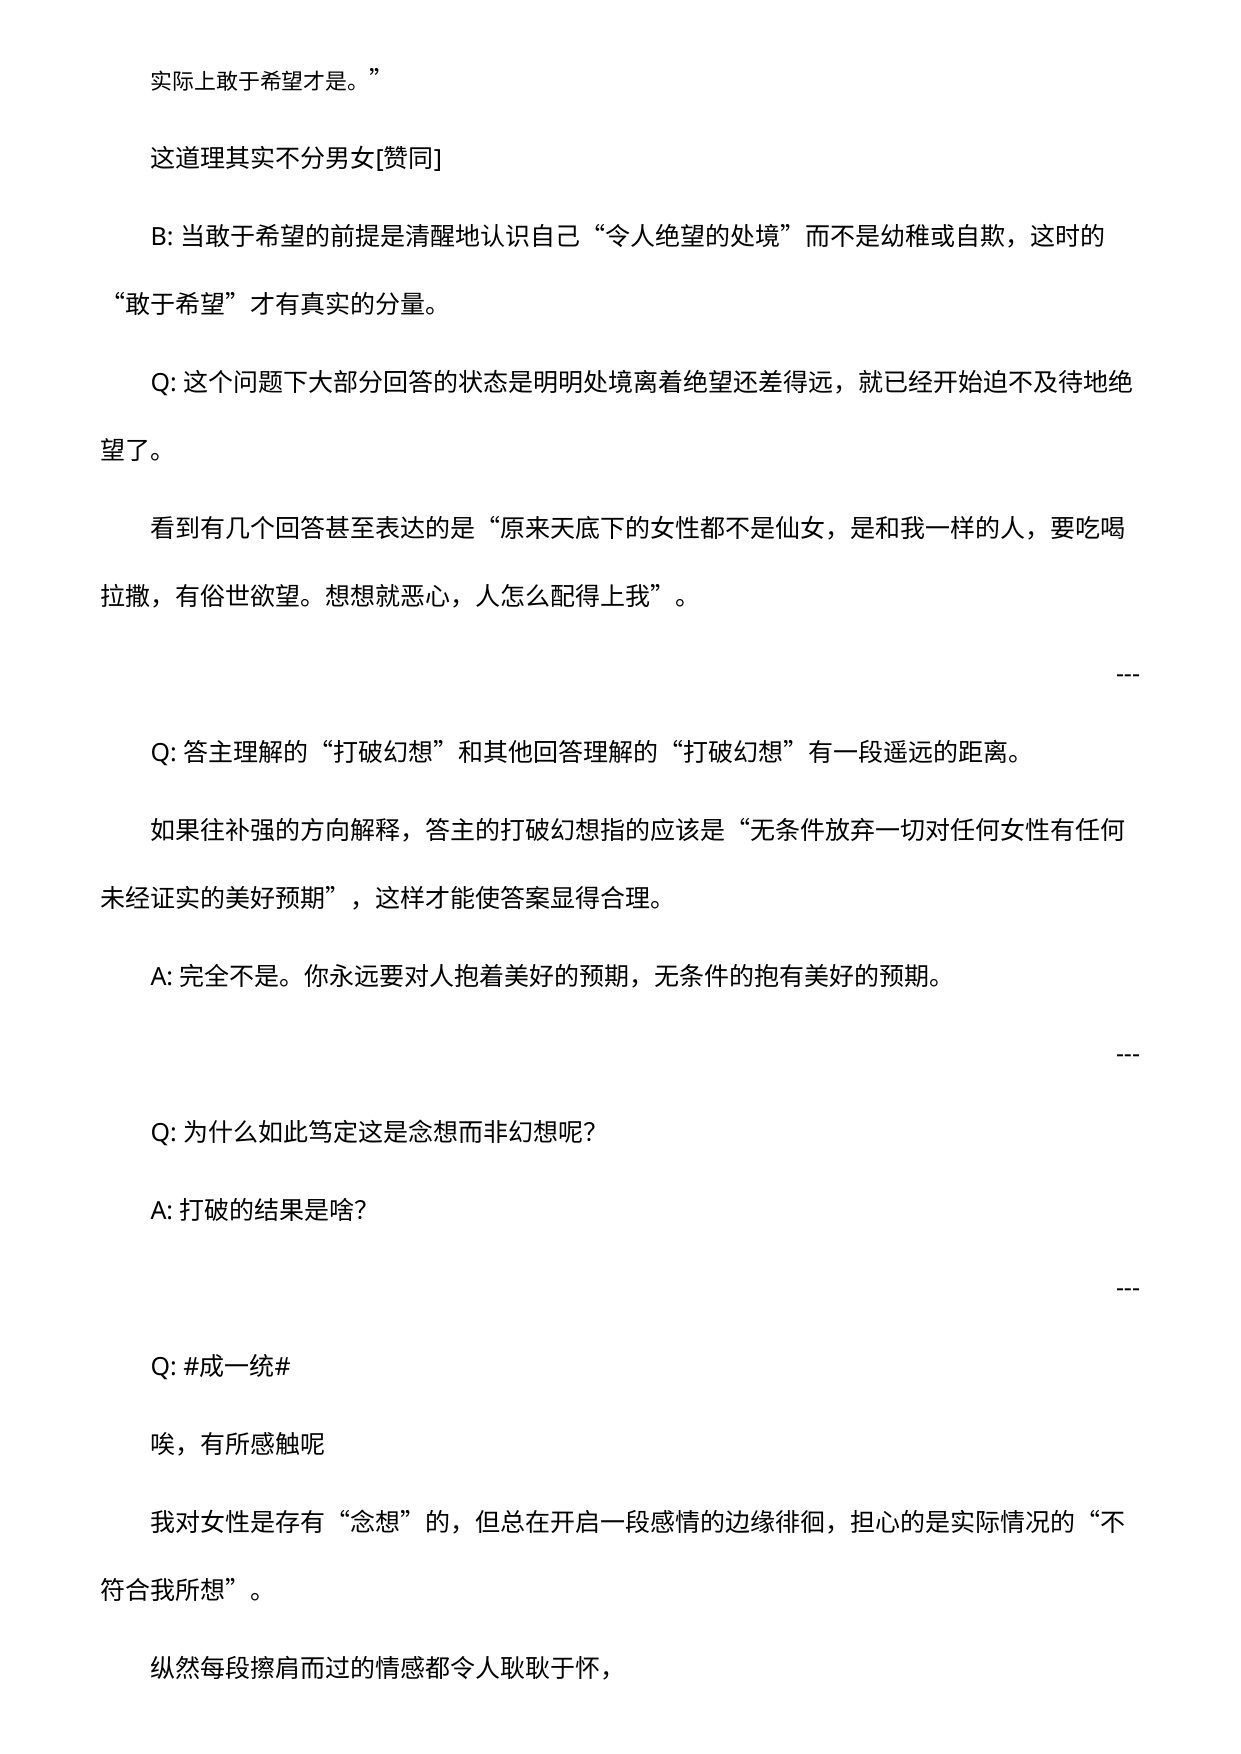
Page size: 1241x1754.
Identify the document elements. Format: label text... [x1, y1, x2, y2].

text --- [100, 1019, 1140, 1087]
text 唉，有所感触呢 [100, 1409, 1140, 1477]
text --- [100, 639, 1140, 707]
text Q: 这个问题下大部分回答的状态是明明处境离着绝望还差得远，就已经开始迫不及待地绝望了。 [100, 347, 1140, 483]
text 我对女性是存有“念想”的，但总在开启一段感情的边缘徘徊，担心的是实际情况的“不符合我所想”。 [100, 1487, 1140, 1623]
text Q: 为什么如此笃定这是念想而非幻想呢？ [100, 1097, 1140, 1165]
text 看到有几个回答甚至表达的是“原来天底下的女性都不是仙女，是和我一样的人，要吃喝拉撒，有俗世欲望。想想就恶心，人怎么配得上我”。 [100, 493, 1140, 629]
text 如果往补强的方向解释，答主的打破幻想指的应该是“无条件放弃一切对任何女性有任何未经证实的美好预期”，这样才能使答案显得合理。 [100, 795, 1140, 931]
text B: 当敢于希望的前提是清醒地认识自己“令人绝望的处境”而不是幼稚或自欺，这时的“敢于希望”才有真实的分量。 [100, 201, 1140, 337]
text A: 完全不是。你永远要对人抱着美好的预期，无条件的抱有美好的预期。 [100, 941, 1140, 1009]
text 这道理其实不分男女[赞同] [100, 123, 1140, 191]
text A: 打破的结果是啥？ [100, 1175, 1140, 1243]
text --- [100, 1253, 1140, 1321]
text Q: #成一统# [100, 1331, 1140, 1399]
text 纵然每段擦肩而过的情感都令人耿耿于怀， [100, 1633, 1140, 1701]
text Q: 答主理解的“打破幻想”和其他回答理解的“打破幻想”有一段遥远的距离。 [100, 717, 1140, 785]
text 实际上敢于希望才是。” [100, 45, 1140, 113]
